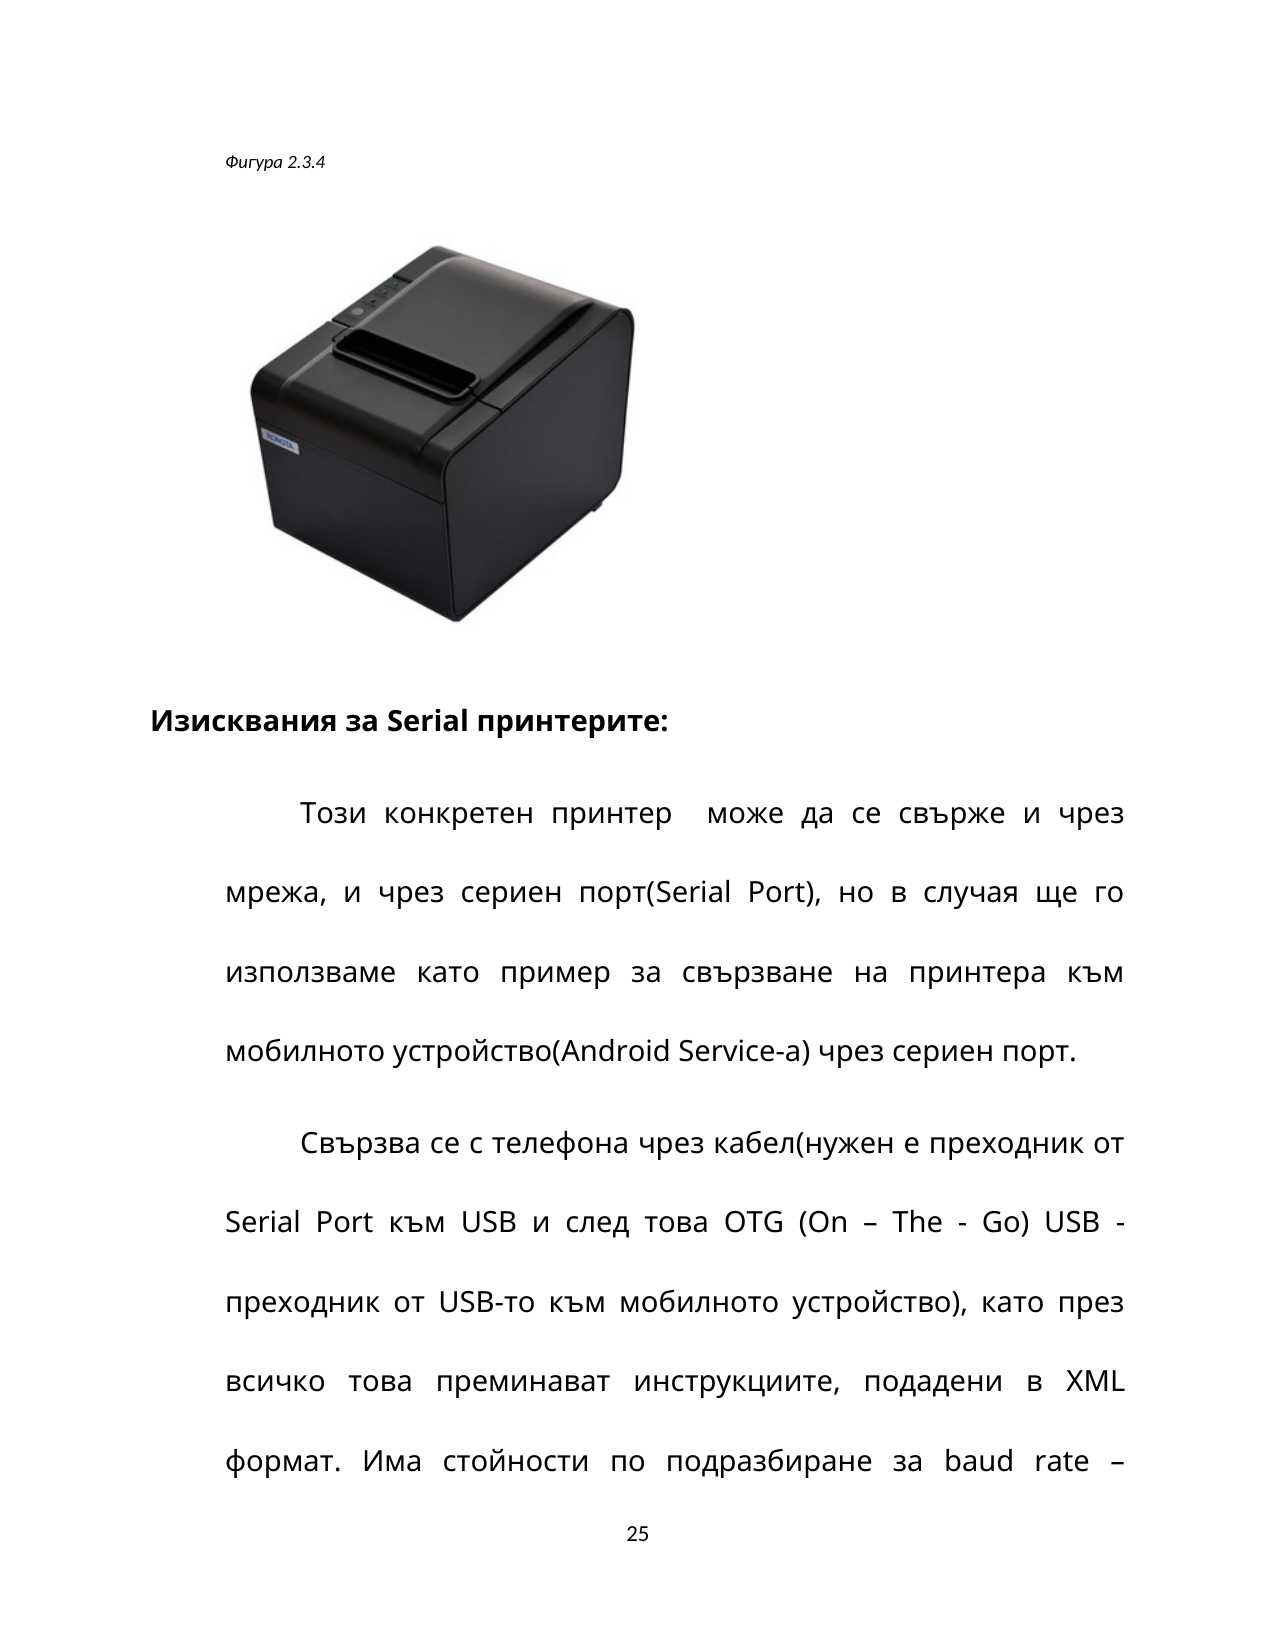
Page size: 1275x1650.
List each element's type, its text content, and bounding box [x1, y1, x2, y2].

text Този конкретен принтер може да се свърже и чрез мрежа, и чрез сериен порт(Serial Port), но в случая ще го използваме като пример за свързване на принтера към мобилното устройство(Android Service-a) чрез сериен порт. [225, 792, 1125, 1070]
picture [225, 208, 677, 660]
text Изисквания за Serial принтерите: [150, 700, 1125, 740]
text Фигура 2.3.4 [150, 150, 1125, 173]
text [225, 1122, 1125, 1479]
